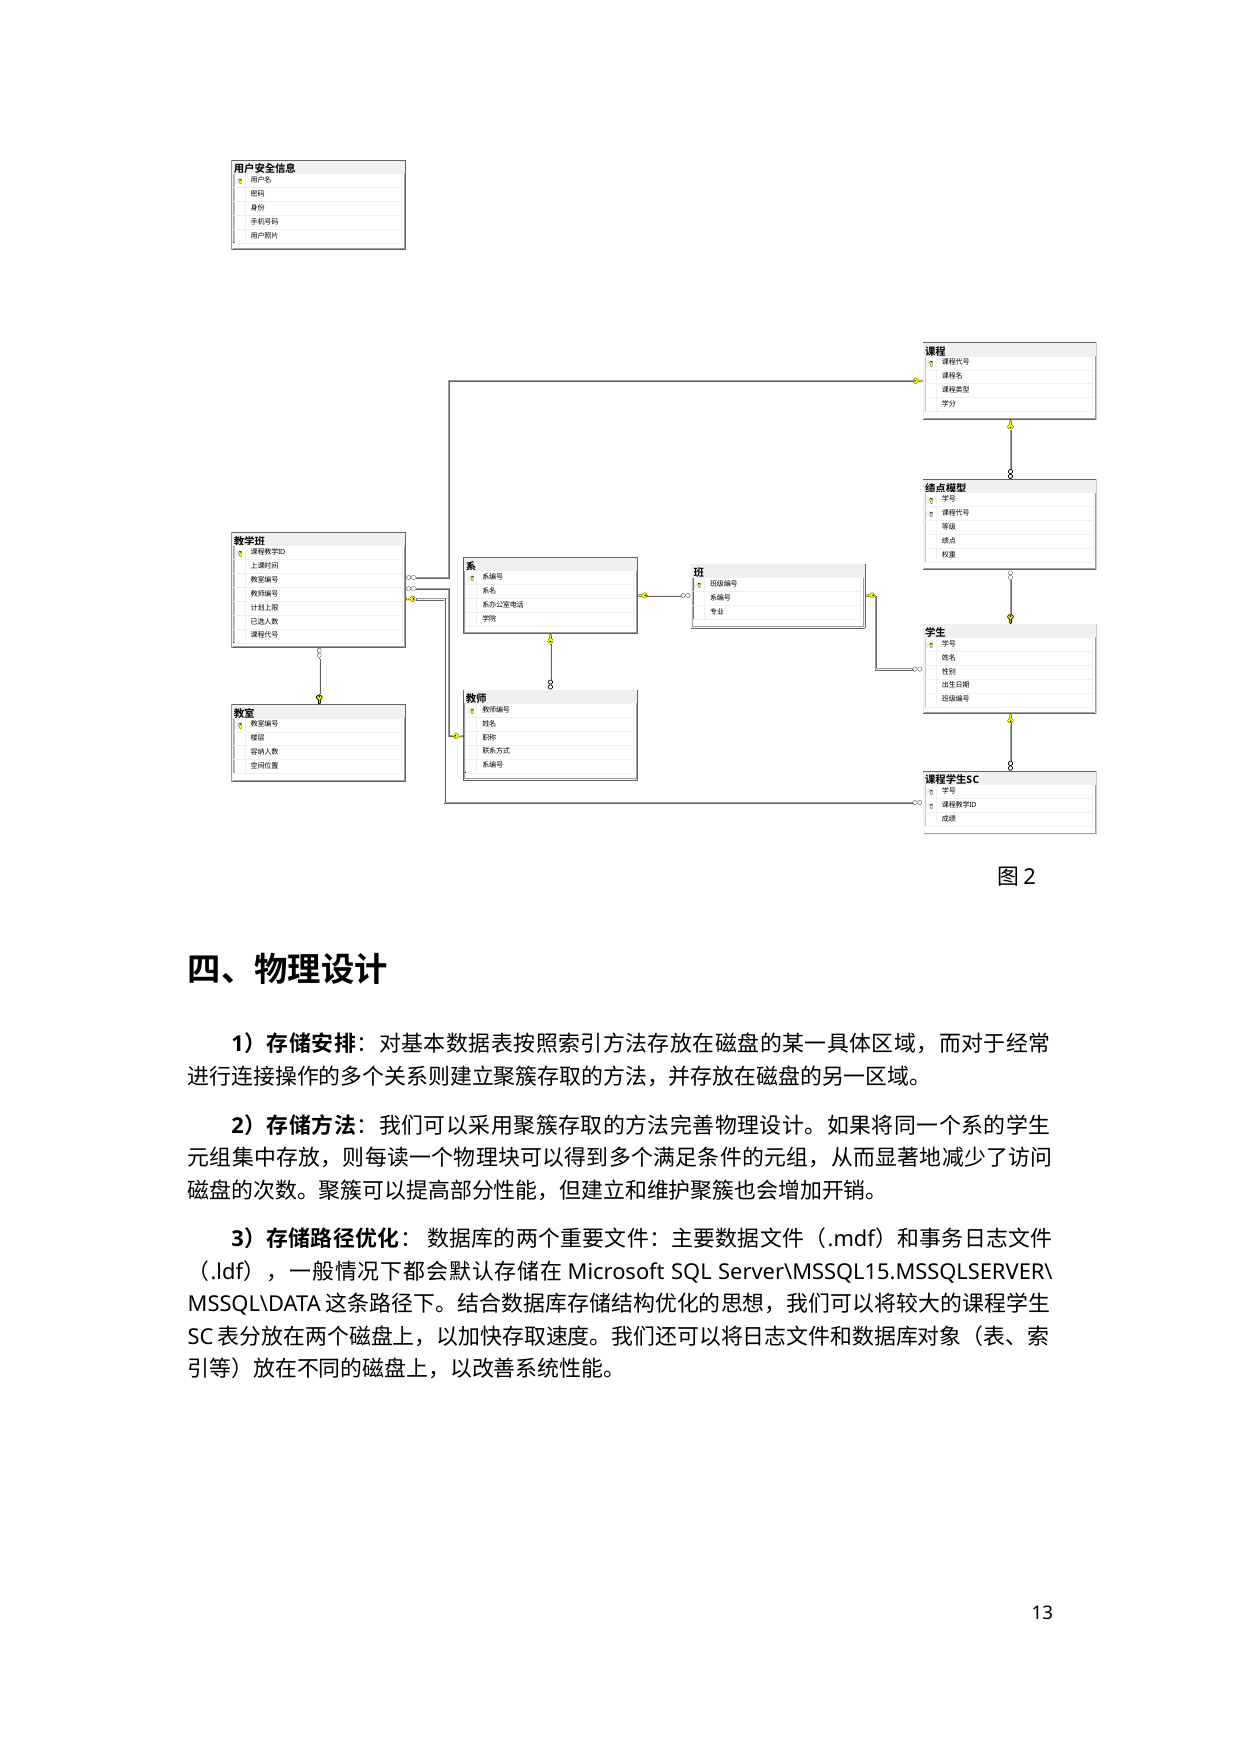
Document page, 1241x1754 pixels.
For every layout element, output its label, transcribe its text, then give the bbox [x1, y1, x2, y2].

list 图2 [231, 835, 1053, 891]
text 1）存储安排：对基本数据表按照索引方法存放在磁盘的某一具体区域，而对于经常进行连接操作的多个关系则建立聚簇存取的方法，并存放在磁盘的另一区域。 [187, 1026, 1053, 1091]
subtitle 四、物理设计 [187, 934, 1053, 999]
text 3）存储路径优化： 数据库的两个重要文件：主要数据文件（.mdf）和事务日志文件（.ldf），一般情况下都会默认存储在Microsoft SQL Server\MSSQL15.MSSQLSERVER\MSSQL\DATA这条路径下。结合数据库存储结构优化的思想，我们可以将较大的课程学生SC表分放在两个磁盘上，以加快存取速度。我们还可以将日志文件和数据库对象（表、索引等）放在不同的磁盘上，以改善系统性能。 [187, 1221, 1053, 1383]
text 2）存储方法：我们可以采用聚簇存取的方法完善物理设计。如果将同一个系的学生元组集中存放，则每读一个物理块可以得到多个满足条件的元组，从而显著地减少了访问磁盘的次数。聚簇可以提高部分性能，但建立和维护聚簇也会增加开销。 [187, 1107, 1053, 1205]
